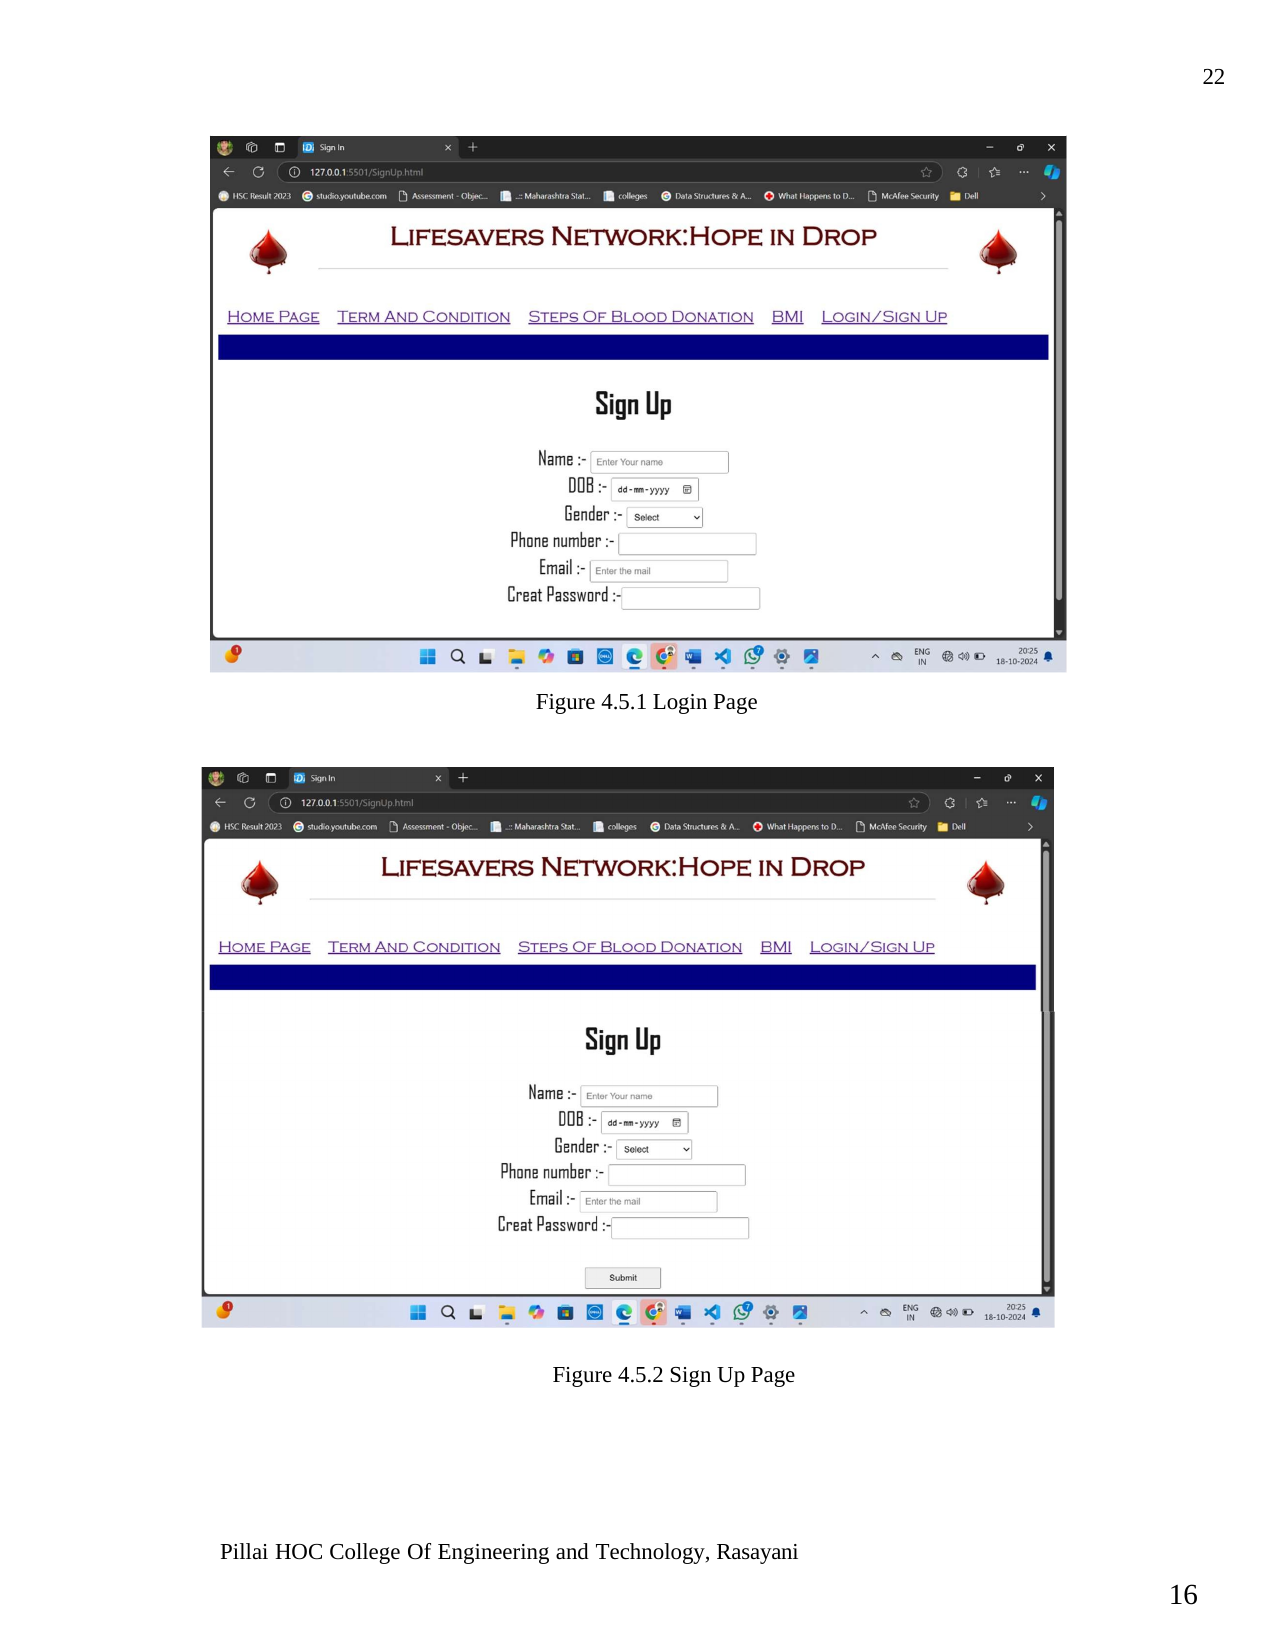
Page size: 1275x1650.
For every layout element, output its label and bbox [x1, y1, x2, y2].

picture [201, 767, 1055, 1328]
picture [209, 135, 1067, 673]
